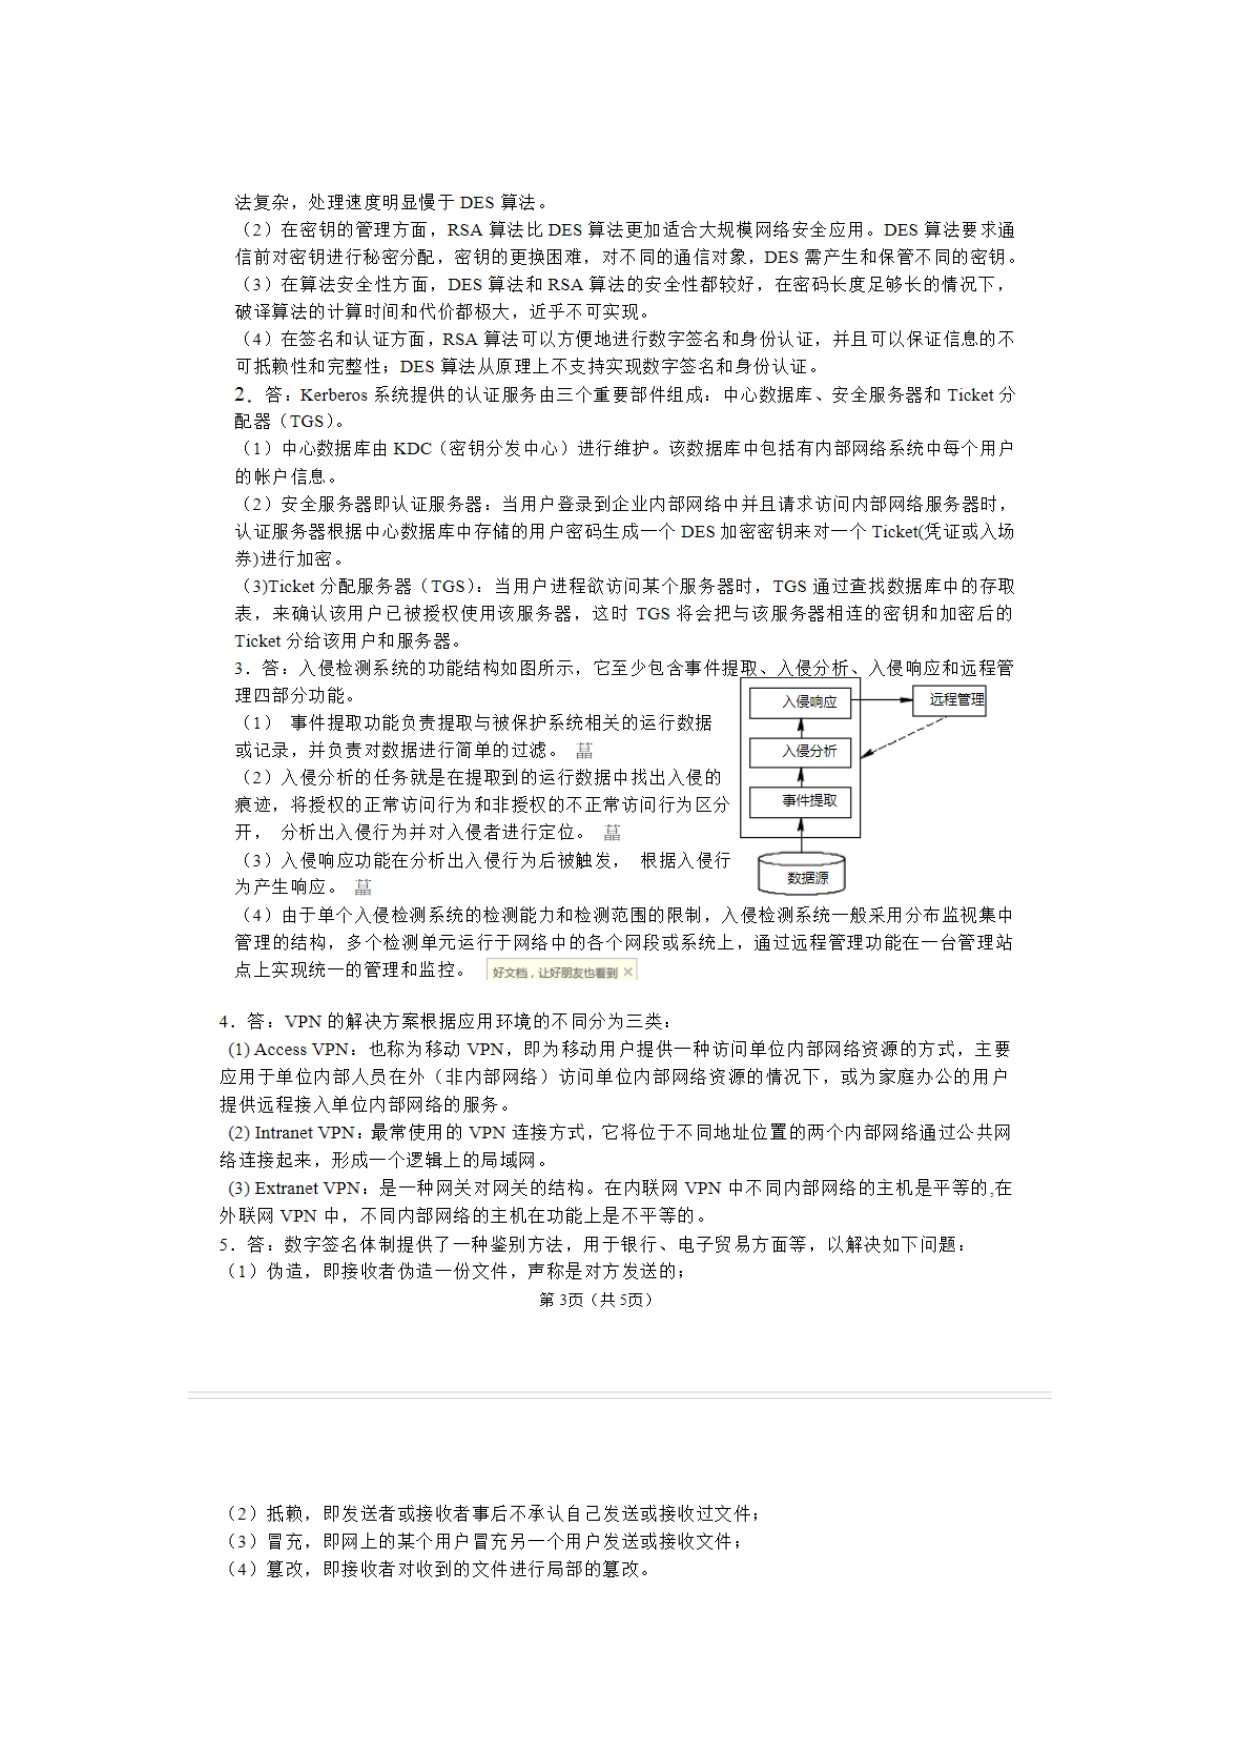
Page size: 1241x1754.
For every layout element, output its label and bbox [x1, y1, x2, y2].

picture [187, 1007, 1052, 1587]
picture [187, 162, 1052, 980]
